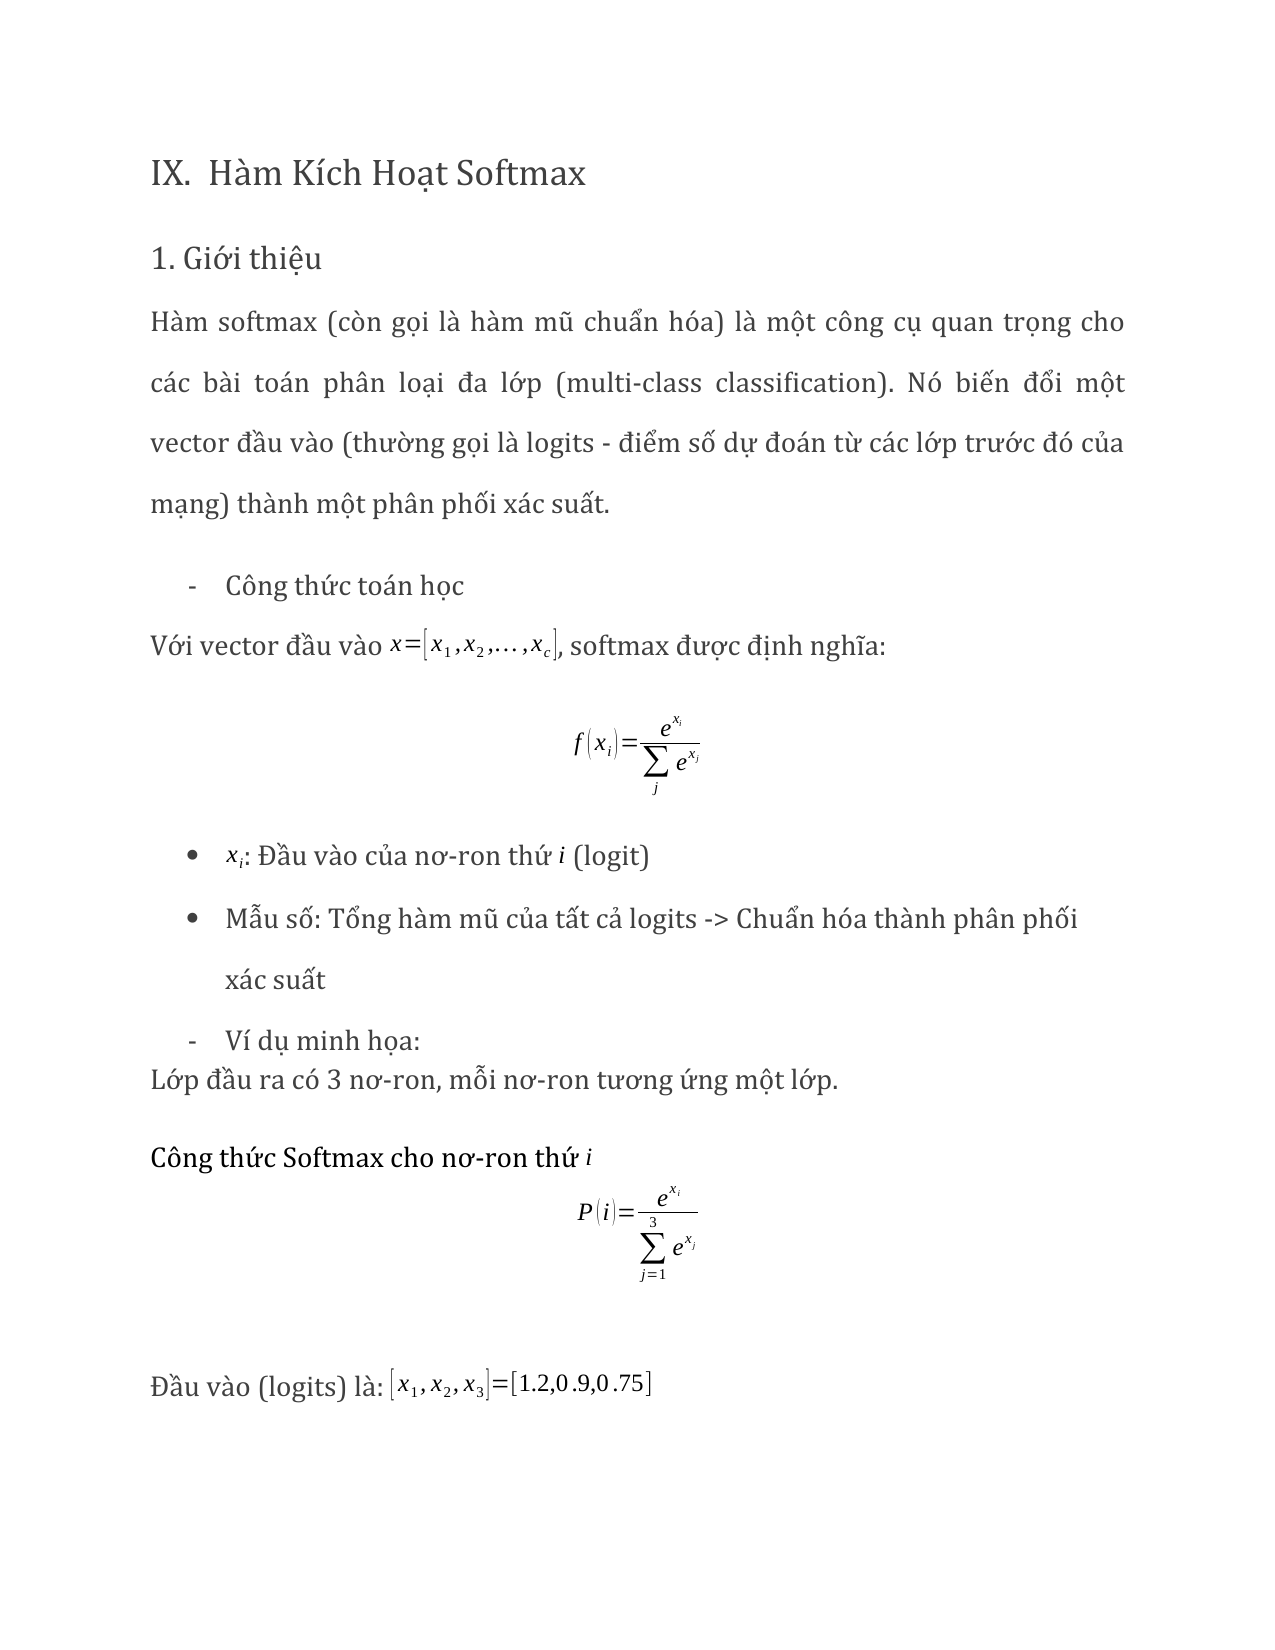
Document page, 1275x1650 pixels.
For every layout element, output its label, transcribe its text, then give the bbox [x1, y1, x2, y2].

subtitle 1. Giới thiệu [150, 238, 1125, 277]
list Ví dụ minh họa: [187, 1022, 1125, 1056]
list Công thức toán học [187, 567, 1125, 602]
text Lớp đầu ra có 3 nơ-ron, mỗi nơ-ron tương ứng một lớp. [150, 1061, 1125, 1096]
text Đầu vào (logits) là: [150, 1368, 1125, 1403]
subtitle IX. Hàm Kích Hoạt Softmax [150, 150, 1125, 194]
list Mẫu số: Tổng hàm mũ của tất cả logits -> Chuẩn hóa thành phân phối xác suất [187, 901, 1125, 996]
text Với vector đầu vào , softmax được định nghĩa: [150, 628, 1125, 662]
list : Đầu vào của nơ-ron thứ (logit) [187, 838, 1125, 874]
text Hàm softmax (còn gọi là hàm mũ chuẩn hóa) là một công cụ quan trọng cho các bài toán phân loại đa lớp (multi-class classification). Nó biến đổi một vector đầu vào (thường gọi là logits - điểm số dự đoán từ các lớp trước đó của mạng) thành một phân phối xác suất. [150, 304, 1125, 520]
text Công thức Softmax cho nơ-ron thứ [150, 1140, 1125, 1174]
